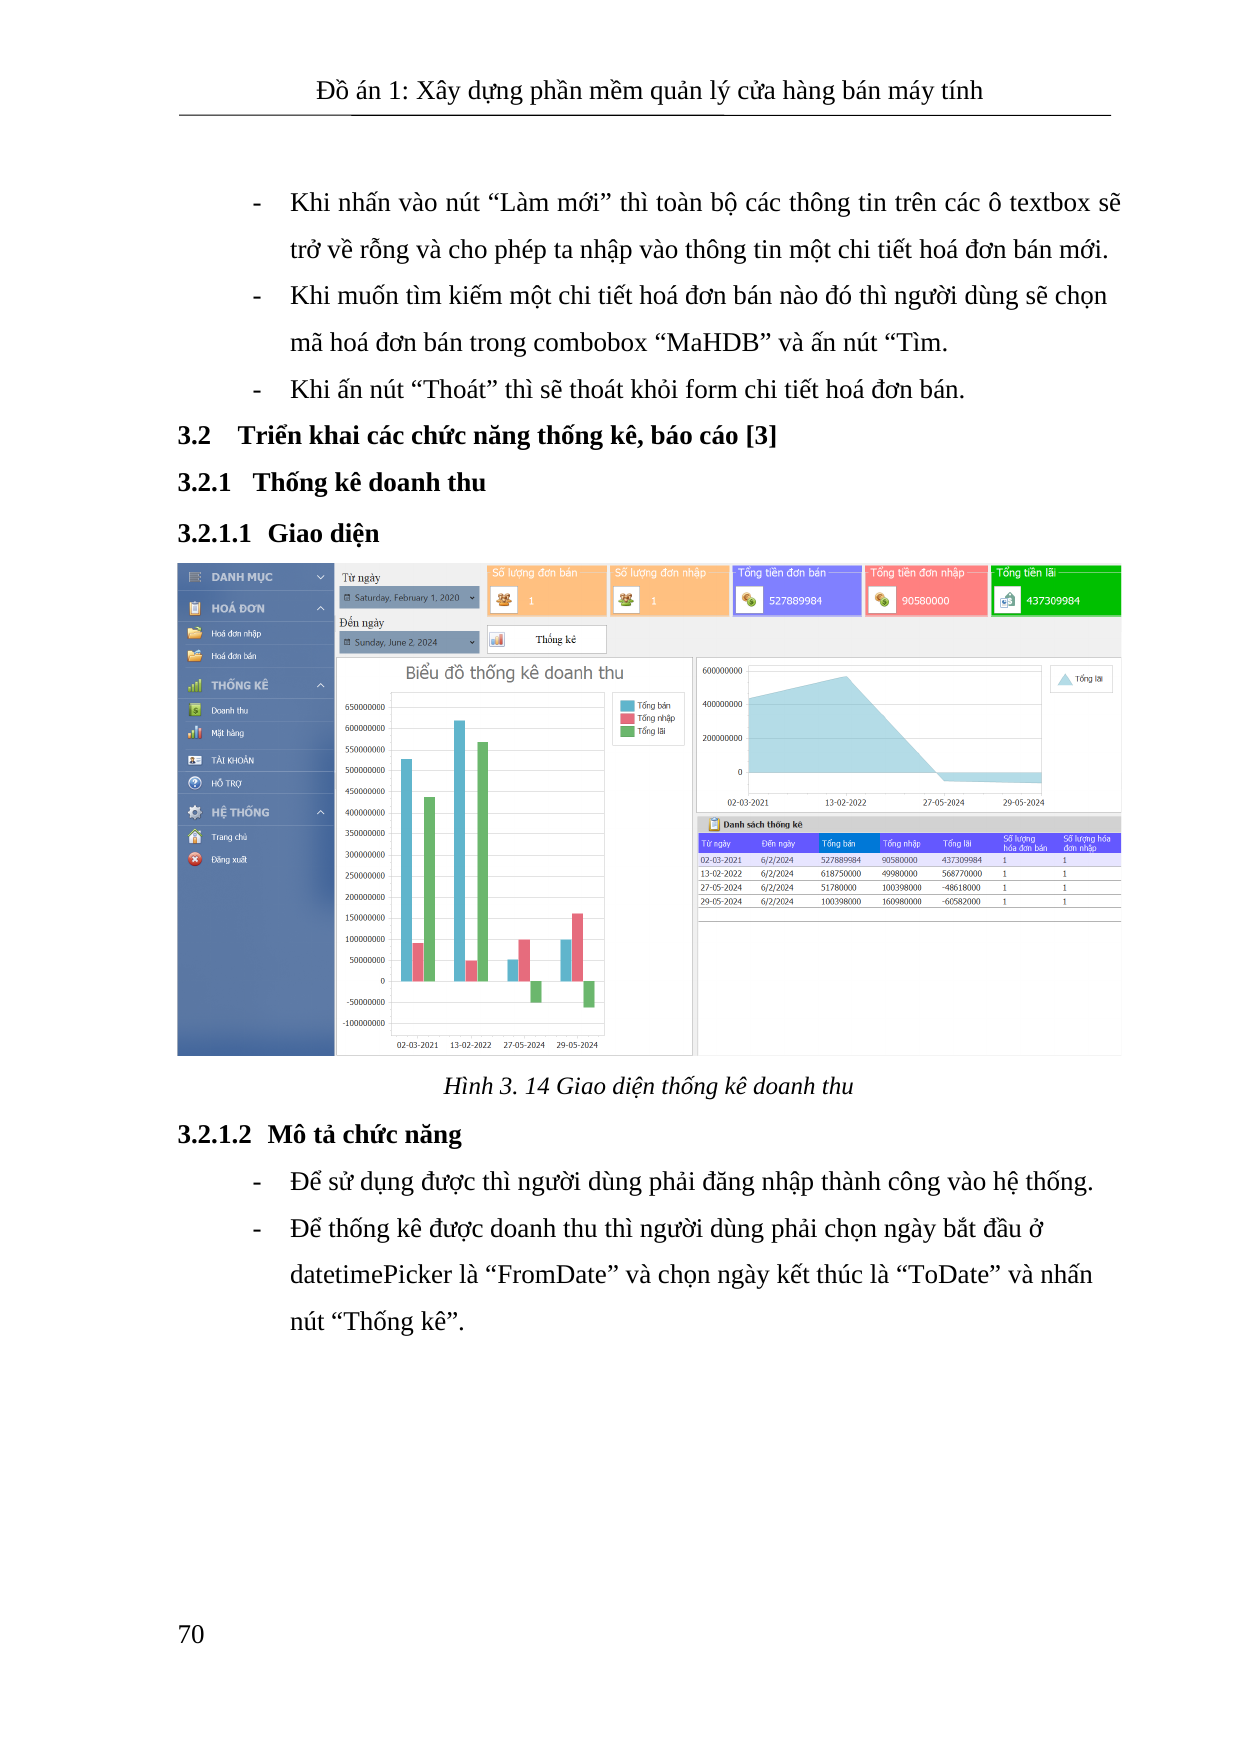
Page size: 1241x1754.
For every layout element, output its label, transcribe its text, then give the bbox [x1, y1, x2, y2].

list Khi nhấn vào nút “Làm mới” thì toàn bộ các thông tin trên các ô textbox sẽ trở về rỗng và cho phép ta nhập vào thông tin một chi tiết hoá đơn bán mới. [252, 186, 1122, 264]
subtitle Thống kê doanh thu [177, 466, 1122, 497]
subtitle Triển khai các chức năng thống kê, báo cáo [177, 419, 1122, 451]
list Khi ấn nút “Thoát” thì sẽ thoát khỏi form chi tiết hoá đơn bán. [252, 373, 1122, 404]
list Để sử dụng được thì người dùng phải đăng nhập thành công vào hệ thống. [252, 1165, 1122, 1196]
subtitle Mô tả chức năng [177, 1118, 1122, 1149]
subtitle Giao diện [177, 517, 1122, 548]
list Để thống kê được doanh thu thì người dùng phải chọn ngày bắt đầu ở datetimePicker là “FromDate” và chọn ngày kết thúc là “ToDate” và nhấn nút “Thống kê”. [252, 1212, 1122, 1336]
picture [177, 563, 1122, 1056]
list Khi muốn tìm kiếm một chi tiết hoá đơn bán nào đó thì người dùng sẽ chọn mã hoá đơn bán trong combobox “MaHDB” và ấn nút “Tìm. [252, 279, 1122, 357]
